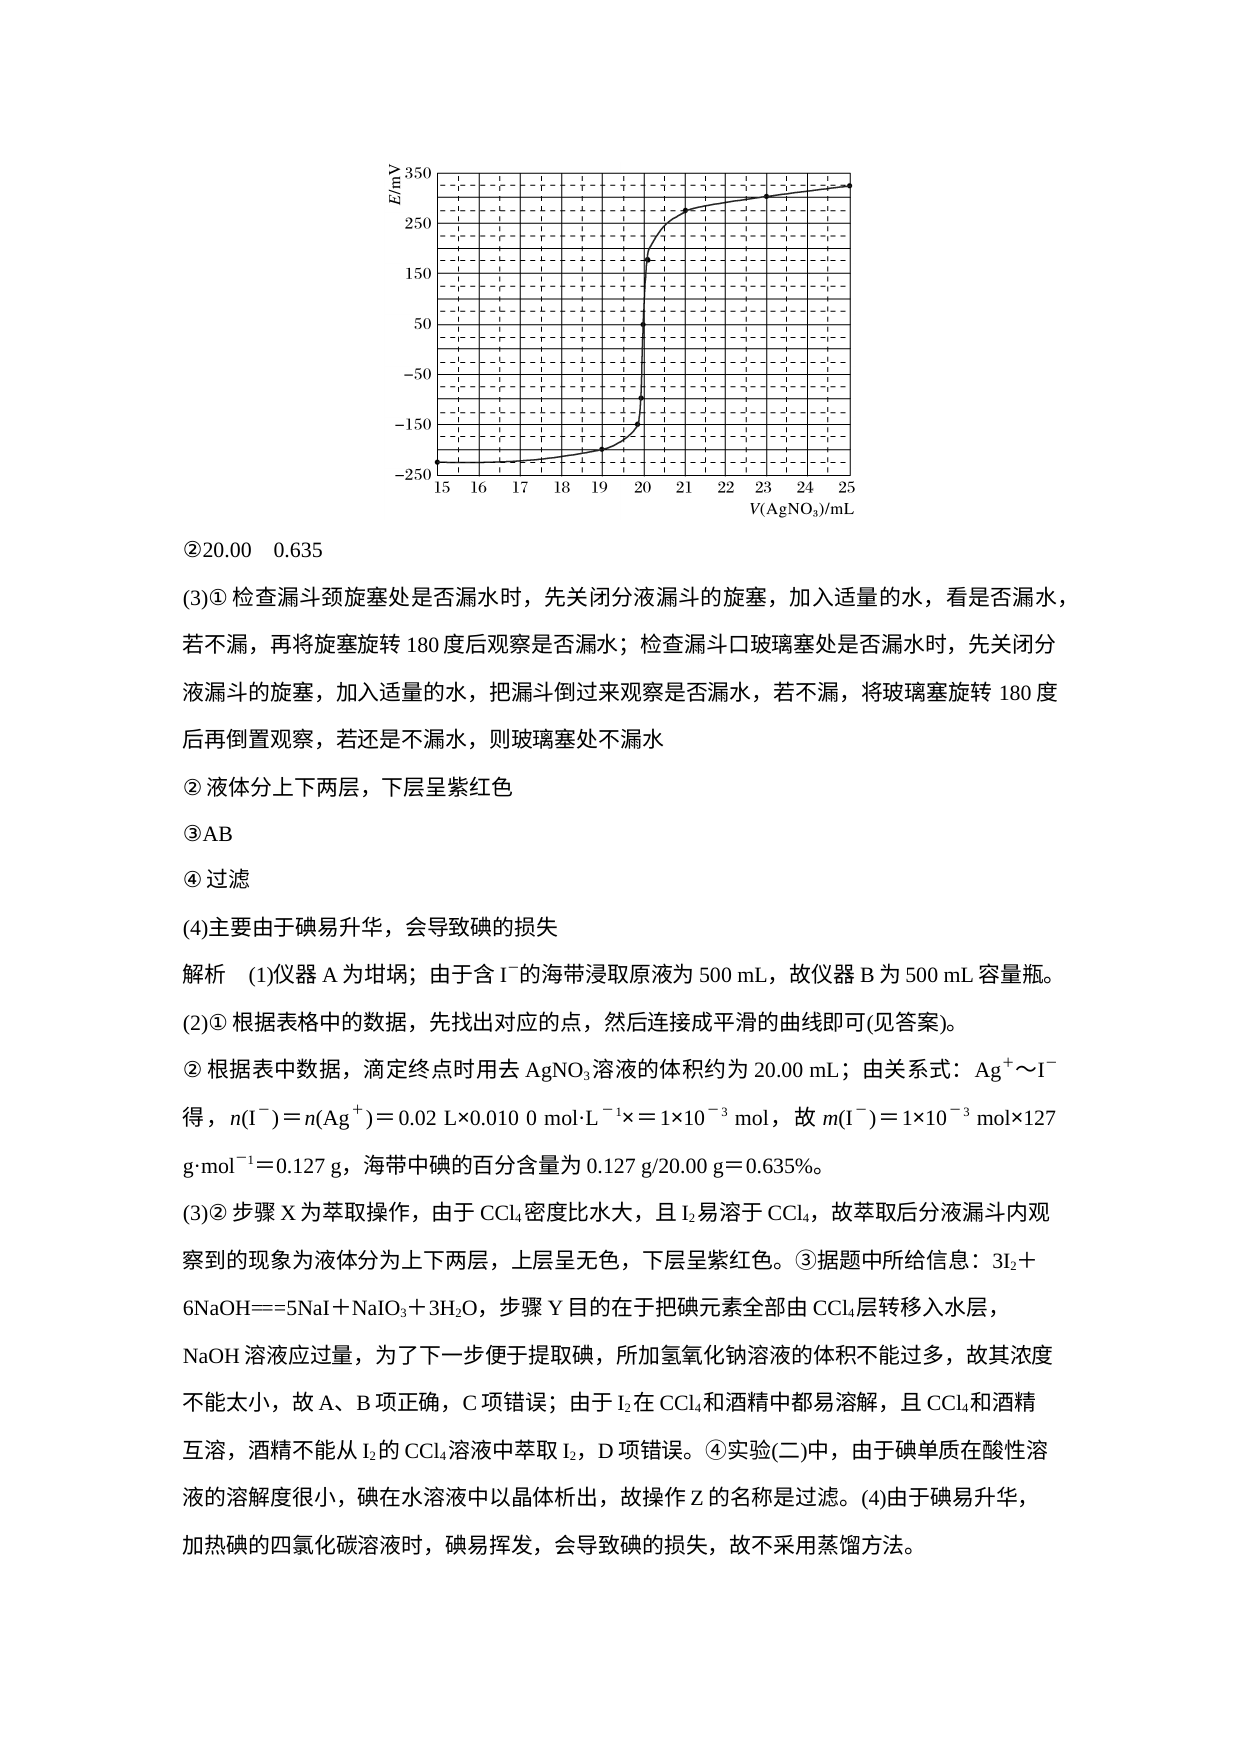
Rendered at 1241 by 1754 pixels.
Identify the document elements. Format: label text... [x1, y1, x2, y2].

text ④过滤 [183, 862, 1058, 894]
text (2)①根据表格中的数据，先找出对应的点，然后连接成平滑的曲线即可(见答案)。 [183, 1005, 1058, 1037]
text ③AB [183, 817, 1058, 847]
picture [384, 162, 857, 520]
text ②液体分上下两层，下层呈紫红色 [183, 770, 1058, 802]
text (4)主要由于碘易升华，会导致碘的损失 [183, 910, 1058, 941]
text ②20.00 0.635 [183, 534, 1058, 564]
text ②根据表中数据，滴定终点时用去AgNO3溶液的体积约为20.00 mL；由关系式：Ag＋～I－得，n(I－)＝n(Ag＋)＝0.02 L×0.010 0 mol·L－1×＝1×10－3 mol，故m(I－)＝1×10－3 mol×127 g·mol－1＝0.127 g，海带中碘的百分含量为0.127 g/20.00 g＝0.635%。 [183, 1052, 1058, 1179]
text (3)②步骤X为萃取操作，由于CCl4密度比水大，且I2易溶于CCl4，故萃取后分液漏斗内观察到的现象为液体分为上下两层，上层呈无色，下层呈紫红色。③据题中所给信息：3I2＋6NaOH===5NaI＋NaIO3＋3H2O，步骤Y目的在于把碘元素全部由CCl4层转移入水层，NaOH溶液应过量，为了下一步便于提取碘，所加氢氧化钠溶液的体积不能过多，故其浓度不能太小，故A、B项正确，C项错误；由于I2在CCl4和酒精中都易溶解，且CCl4和酒精互溶，酒精不能从I2的CCl4溶液中萃取I2，D项错误。④实验(二)中，由于碘单质在酸性溶液的溶解度很小，碘在水溶液中以晶体析出，故操作Z的名称是过滤。(4)由于碘易升华，加热碘的四氯化碳溶液时，碘易挥发，会导致碘的损失，故不采用蒸馏方法。 [183, 1195, 1058, 1559]
text (3)①检查漏斗颈旋塞处是否漏水时，先关闭分液漏斗的旋塞，加入适量的水，看是否漏水，若不漏，再将旋塞旋转180度后观察是否漏水；检查漏斗口玻璃塞处是否漏水时，先关闭分液漏斗的旋塞，加入适量的水，把漏斗倒过来观察是否漏水，若不漏，将玻璃塞旋转180度后再倒置观察，若还是不漏水，则玻璃塞处不漏水 [183, 580, 1058, 754]
text 解析 (1)仪器A为坩埚；由于含I－的海带浸取原液为500 mL，故仪器 B为500 mL容量瓶。 [183, 957, 1058, 989]
